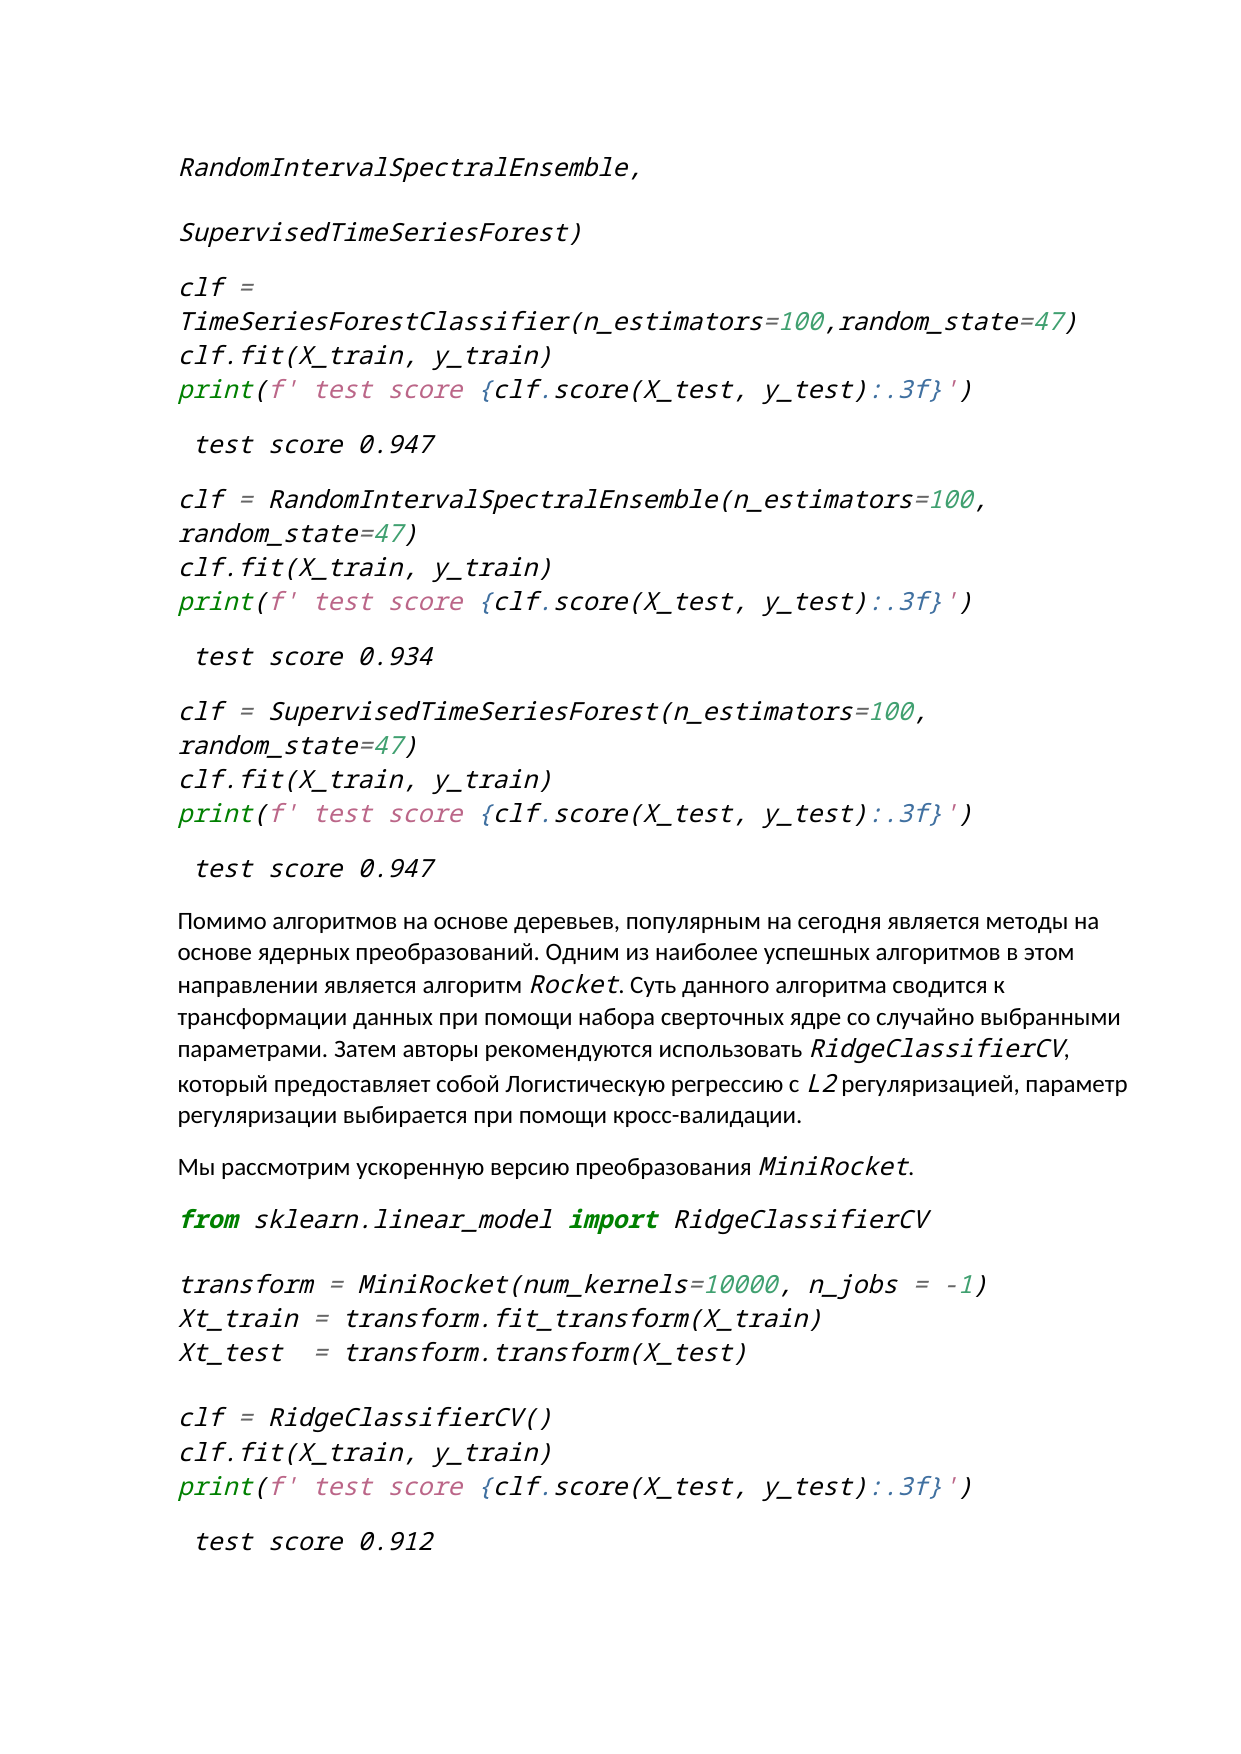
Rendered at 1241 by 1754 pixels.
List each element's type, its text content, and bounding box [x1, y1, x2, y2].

text Мы рассмотрим ускоренную версию преобразования MiniRocket. [177, 1148, 1152, 1183]
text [177, 118, 1152, 249]
text clf = RandomIntervalSpectralEnsemble(n_estimators=100, random_state=47) clf.fit(X_train, y_train) print(f' test score {clf.score(X_test, y_test):.3f}') [177, 482, 1152, 618]
text test score 0.912 [177, 1523, 1152, 1557]
text test score 0.947 [177, 427, 1152, 461]
text Помимо алгоритмов на основе деревьев, популярным на сегодня является методы на основе ядерных преобразований. Одним из наиболее успешных алгоритмов в этом направлении является алгоритм Rocket. Суть данного алгоритма сводится к трансформации данных при помощи набора сверточных ядре со случайно выбранными параметрами. Затем авторы рекомендуются использовать RidgeClassifierCV, который предоставляет собой Логистическую регрессию с L2 регуляризацией, параметр регуляризации выбирается при помощи кросс-валидации. [177, 906, 1152, 1130]
text test score 0.934 [177, 639, 1152, 673]
text clf = TimeSeriesForestClassifier(n_estimators=100,random_state=47) clf.fit(X_train, y_train) print(f' test score {clf.score(X_test, y_test):.3f}') [177, 269, 1152, 406]
text from sklearn.linear_model import RidgeClassifierCV transform = MiniRocket(num_kernels=10000, n_jobs = -1) Xt_train = transform.fit_transform(X_train) Xt_test = transform.transform(X_test) clf = RidgeClassifierCV() clf.fit(X_train, y_train) print(f' test score {clf.score(X_test, y_test):.3f}') [177, 1201, 1152, 1502]
text test score 0.947 [177, 851, 1152, 885]
text clf = SupervisedTimeSeriesForest(n_estimators=100, random_state=47) clf.fit(X_train, y_train) print(f' test score {clf.score(X_test, y_test):.3f}') [177, 693, 1152, 830]
